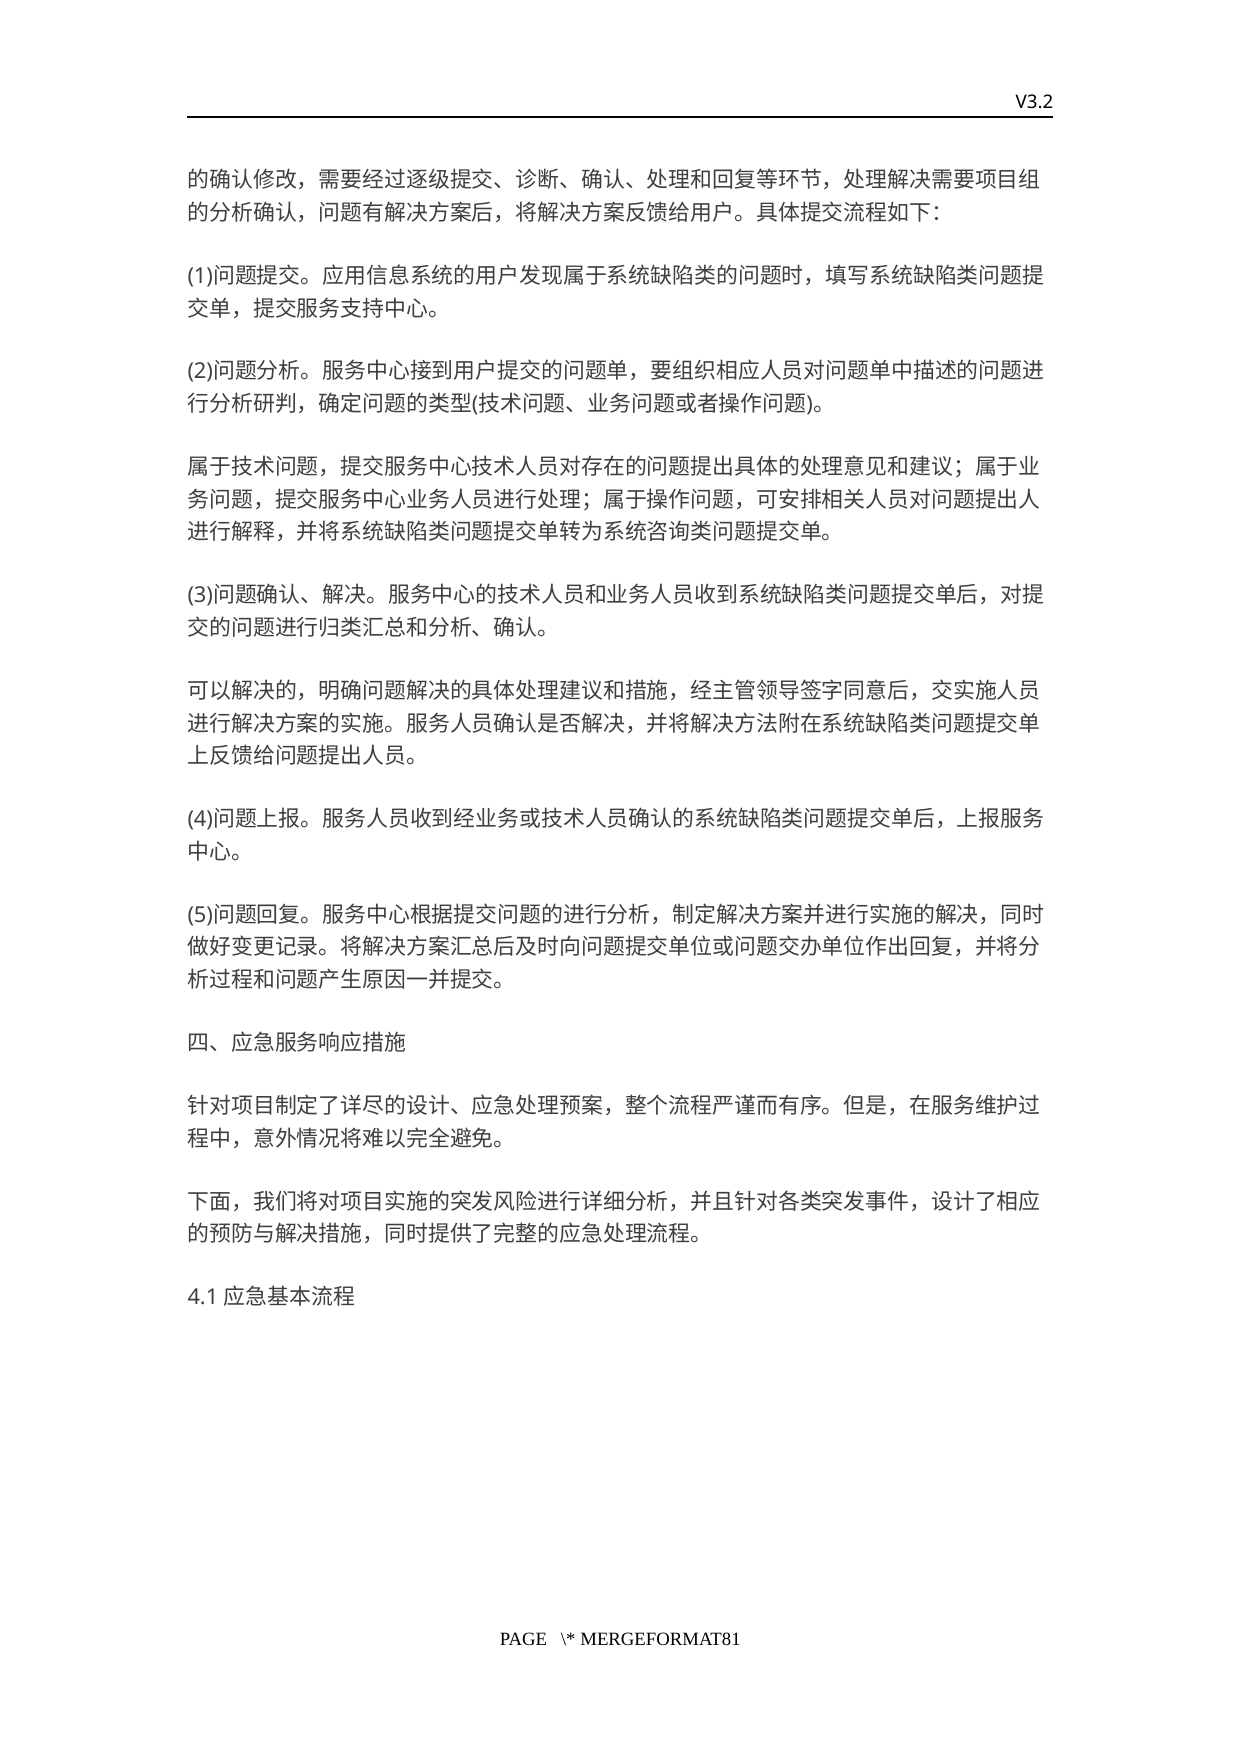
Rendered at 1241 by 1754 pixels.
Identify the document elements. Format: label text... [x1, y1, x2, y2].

text (3)问题确认、解决。服务中心的技术人员和业务人员收到系统缺陷类问题提交单后，对提交的问题进行归类汇总和分析、确认。 [187, 577, 1053, 642]
text 可以解决的，明确问题解决的具体处理建议和措施，经主管领导签字同意后，交实施人员进行解决方案的实施。服务人员确认是否解决，并将解决方法附在系统缺陷类问题提交单上反馈给问题提出人员。 [187, 673, 1053, 770]
text (5)问题回复。服务中心根据提交问题的进行分析，制定解决方案并进行实施的解决，同时做好变更记录。将解决方案汇总后及时向问题提交单位或问题交办单位作出回复，并将分析过程和问题产生原因一并提交。 [187, 896, 1053, 994]
text (2)问题分析。服务中心接到用户提交的问题单，要组织相应人员对问题单中描述的问题进行分析研判，确定问题的类型(技术问题、业务问题或者操作问题)。 [187, 353, 1053, 418]
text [187, 162, 1053, 227]
text 四、应急服务响应措施 [187, 1024, 1053, 1057]
text (4)问题上报。服务人员收到经业务或技术人员确认的系统缺陷类问题提交单后，上报服务中心。 [187, 801, 1053, 866]
text 属于技术问题，提交服务中心技术人员对存在的问题提出具体的处理意见和建议；属于业务问题，提交服务中心业务人员进行处理；属于操作问题，可安排相关人员对问题提出人进行解释，并将系统缺陷类问题提交单转为系统咨询类问题提交单。 [187, 449, 1053, 546]
text 针对项目制定了详尽的设计、应急处理预案，整个流程严谨而有序。但是，在服务维护过程中，意外情况将难以完全避免。 [187, 1088, 1053, 1153]
text 下面，我们将对项目实施的突发风险进行详细分析，并且针对各类突发事件，设计了相应的预防与解决措施，同时提供了完整的应急处理流程。 [187, 1183, 1053, 1248]
text 4.1 应急基本流程 [187, 1279, 1053, 1311]
text (1)问题提交。应用信息系统的用户发现属于系统缺陷类的问题时，填写系统缺陷类问题提交单，提交服务支持中心。 [187, 258, 1053, 323]
